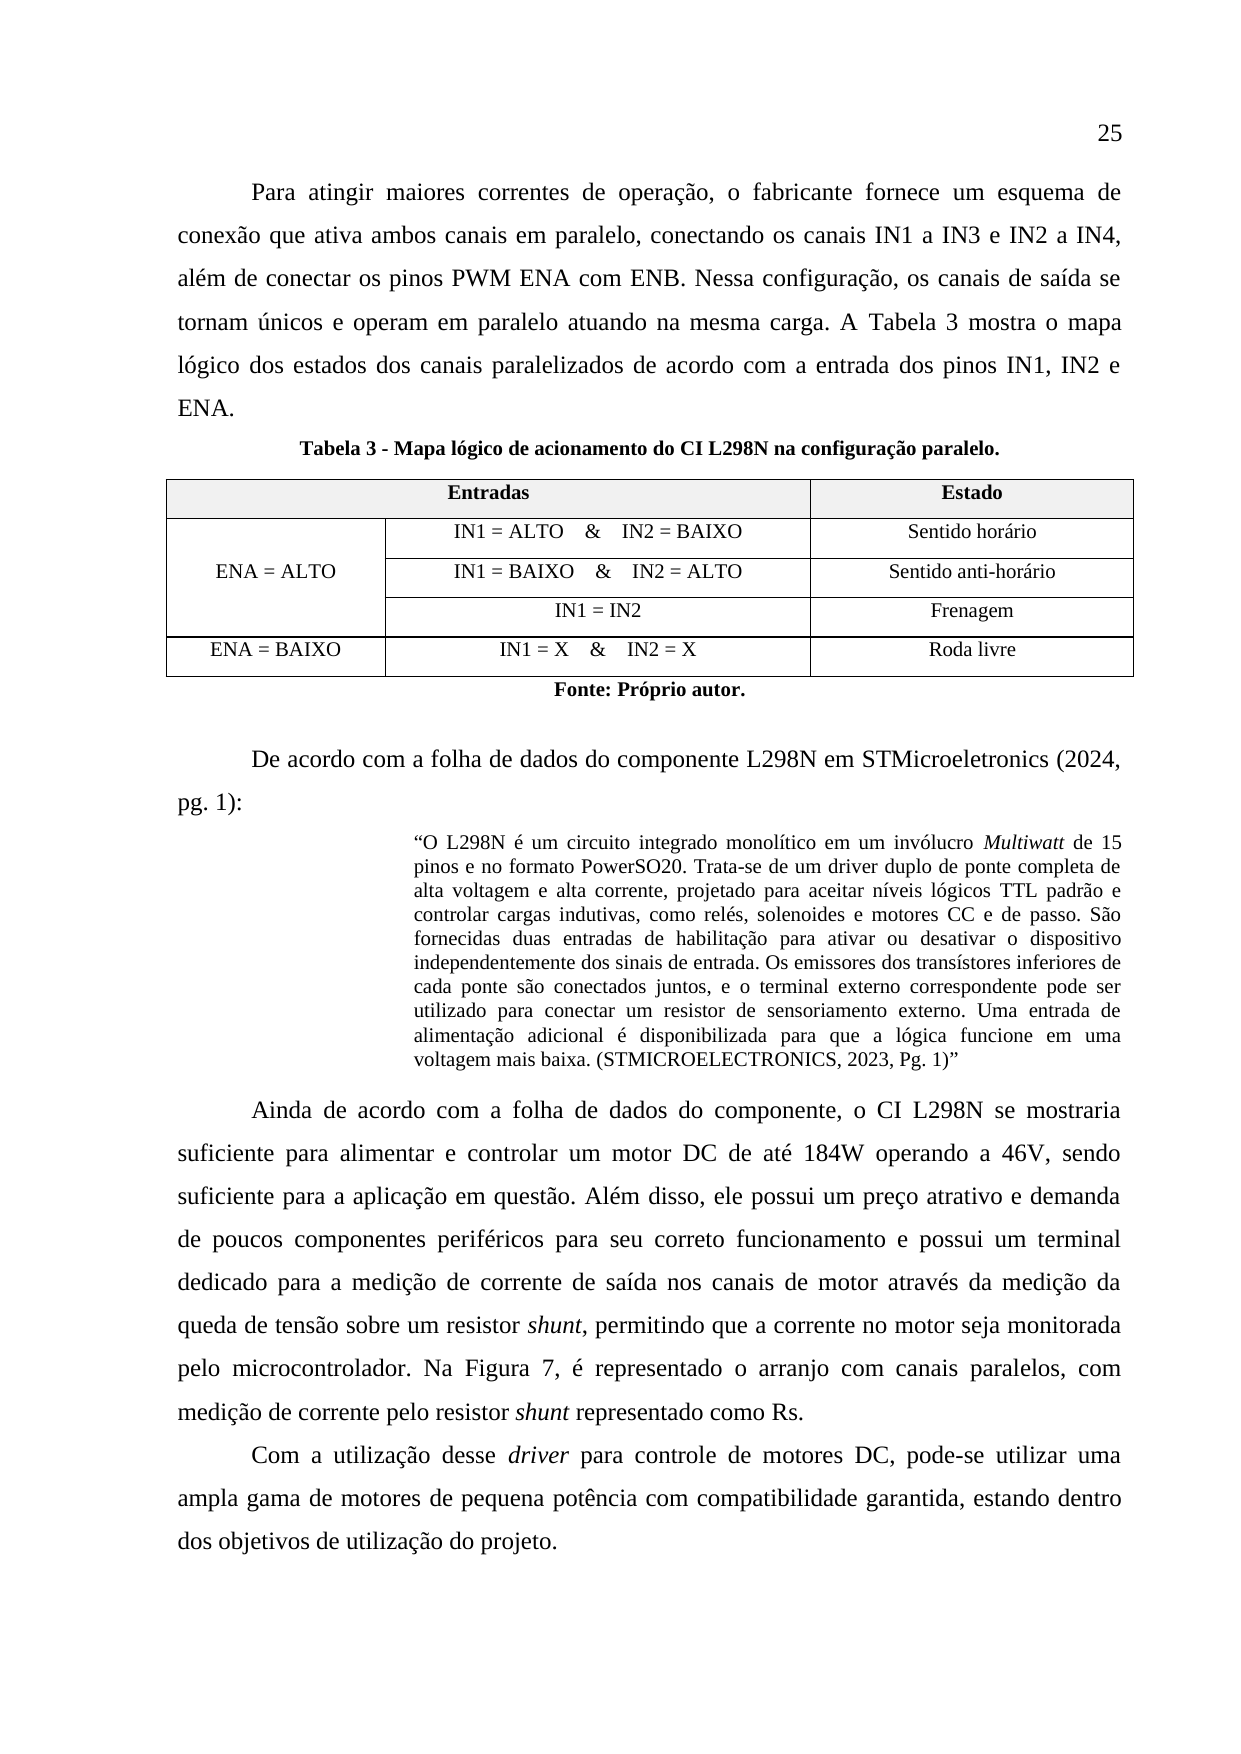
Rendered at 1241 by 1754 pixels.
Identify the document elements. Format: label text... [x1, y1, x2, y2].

text Tabela 3 - Mapa lógico de acionamento do CI L298N na configuração paralelo. [177, 436, 1122, 460]
text De acordo com a folha de dados do componente L298N em STMicroeletronics (2024, pg. 1): [177, 744, 1122, 816]
text Ainda de acordo com a folha de dados do componente, o CI L298N se mostraria suficiente para alimentar e controlar um motor DC de até 184W operando a 46V, sendo suficiente para a aplicação em questão. Além disso, ele possui um preço atrativo e demanda de poucos componentes periféricos para seu correto funcionamento e possui um terminal dedicado para a medição de corrente de saída nos canais de motor através da medição da queda de tensão sobre um resistor shunt, permitindo que a corrente no motor seja monitorada pelo microcontrolador. Na Figura 7, é representado o arranjo com canais paralelos, com medição de corrente pelo resistor shunt representado como Rs. [177, 1095, 1122, 1425]
table_cell IN1 = BAIXO & IN2 = ALTO [386, 559, 810, 597]
table_cell Roda livre [811, 638, 1133, 676]
table_cell Sentido horário [811, 519, 1133, 558]
table_header Estado [811, 480, 1133, 518]
table_cell Sentido anti-horário [811, 559, 1133, 597]
table_cell IN1 = IN2 [386, 598, 810, 636]
table_cell ENA = ALTO [167, 519, 385, 636]
table_cell Frenagem [811, 598, 1133, 636]
text “O L298N é um circuito integrado monolítico em um invólucro Multiwatt de 15 pinos e no formato PowerSO20. Trata-se de um driver duplo de ponte completa de alta voltagem e alta corrente, projetado para aceitar níveis lógicos TTL padrão e controlar cargas indutivas, como relés, solenoides e motores CC e de passo. São fornecidas duas entradas de habilitação para ativar ou desativar o dispositivo independentemente dos sinais de entrada. Os emissores dos transístores inferiores de cada ponte são conectados juntos, e o terminal externo correspondente pode ser utilizado para conectar um resistor de sensoriamento externo. Uma entrada de alimentação adicional é disponibilizada para que a lógica funcione em uma voltagem mais baixa. (STMICROELECTRONICS, 2023, Pg. 1)” [413, 830, 1122, 1071]
table_cell IN1 = X & IN2 = X [386, 638, 810, 676]
table_cell ENA = BAIXO [167, 638, 385, 676]
text Fonte: Próprio autor. [177, 677, 1122, 701]
text Para atingir maiores correntes de operação, o fabricante fornece um esquema de conexão que ativa ambos canais em paralelo, conectando os canais IN1 a IN3 e IN2 a IN4, além de conectar os pinos PWM ENA com ENB. Nessa configuração, os canais de saída se tornam únicos e operam em paralelo atuando na mesma carga. A Tabela 3 mostra o mapa lógico dos estados dos canais paralelizados de acordo com a entrada dos pinos IN1, IN2 e ENA. [177, 177, 1122, 422]
table_header Entradas [167, 480, 810, 518]
table_cell IN1 = ALTO & IN2 = BAIXO [386, 519, 810, 558]
text Com a utilização desse driver para controle de motores DC, pode-se utilizar uma ampla gama de motores de pequena potência com compatibilidade garantida, estando dentro dos objetivos de utilização do projeto. [177, 1440, 1122, 1555]
